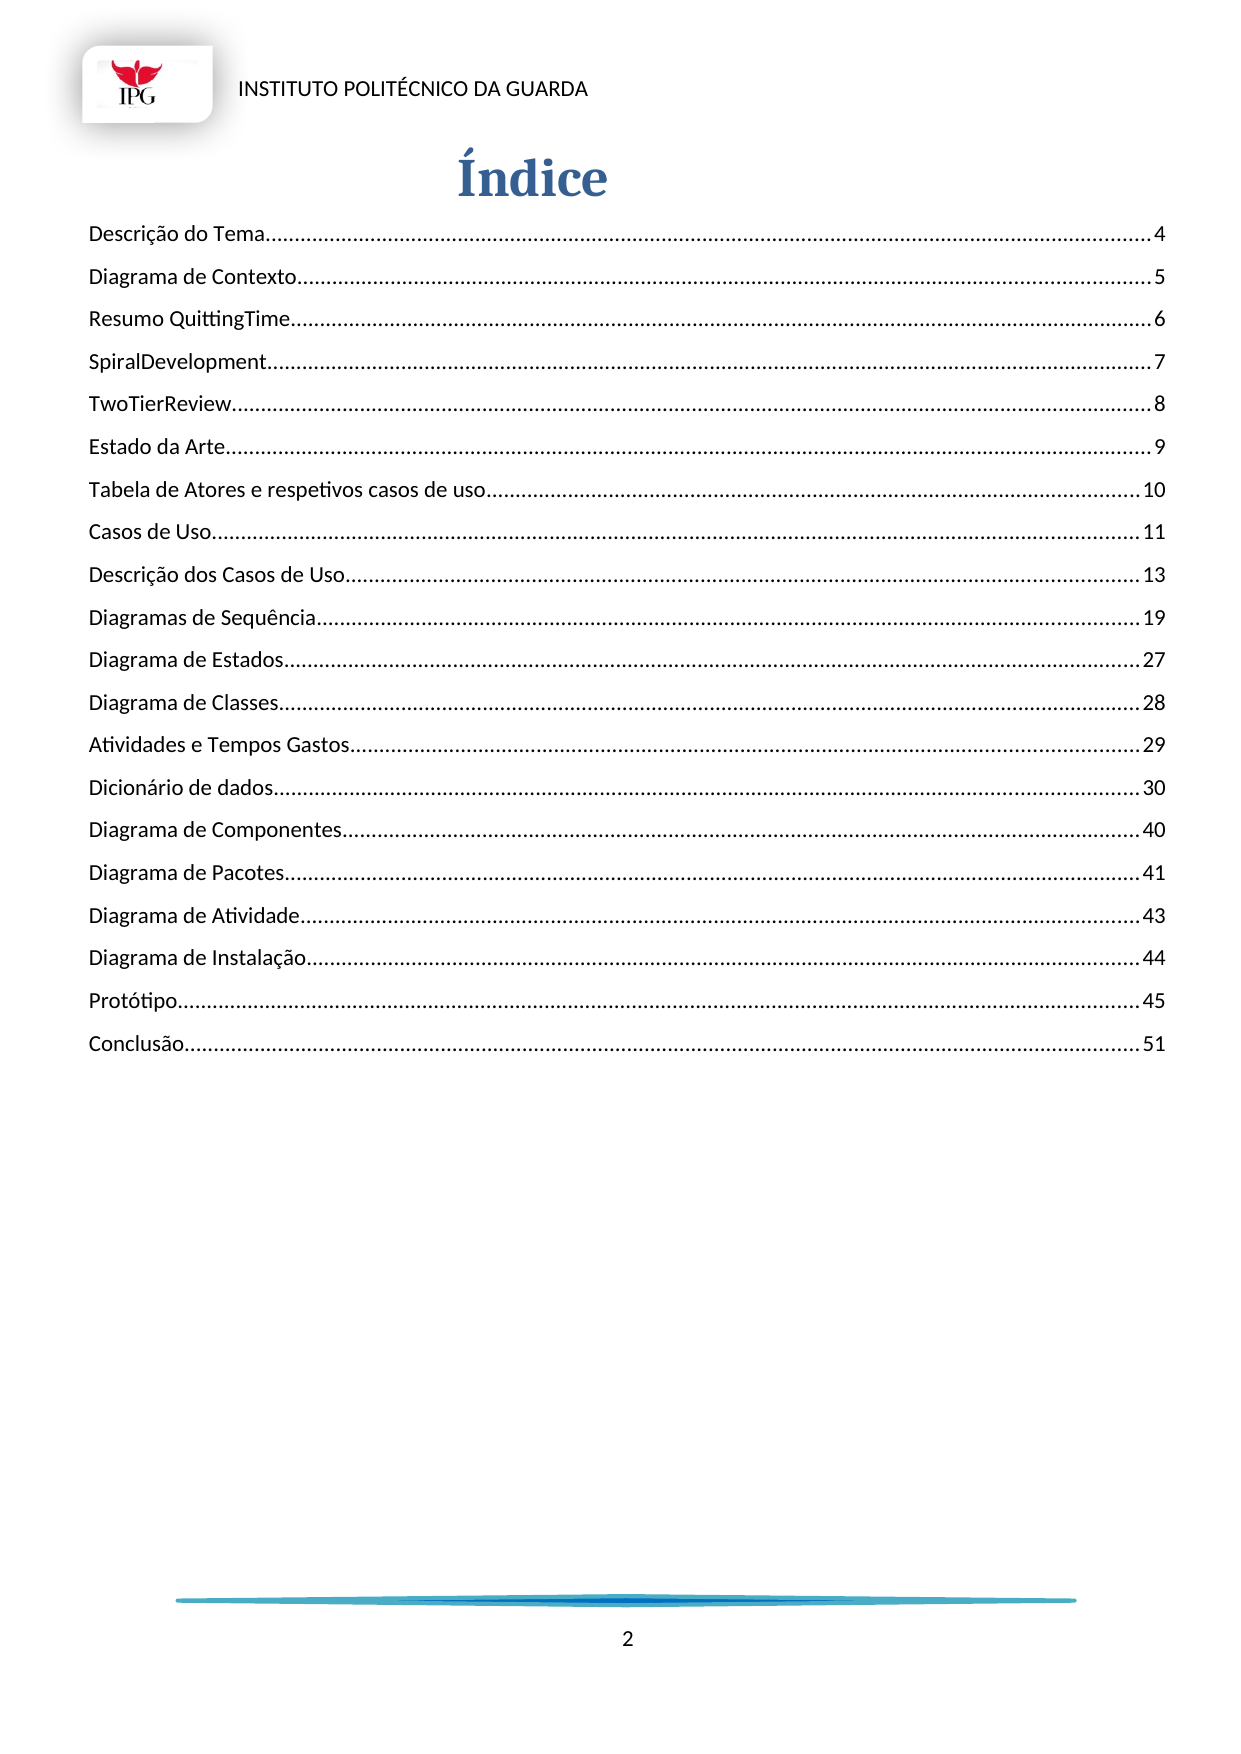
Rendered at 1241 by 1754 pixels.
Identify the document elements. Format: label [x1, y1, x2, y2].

picture [97, 61, 198, 108]
